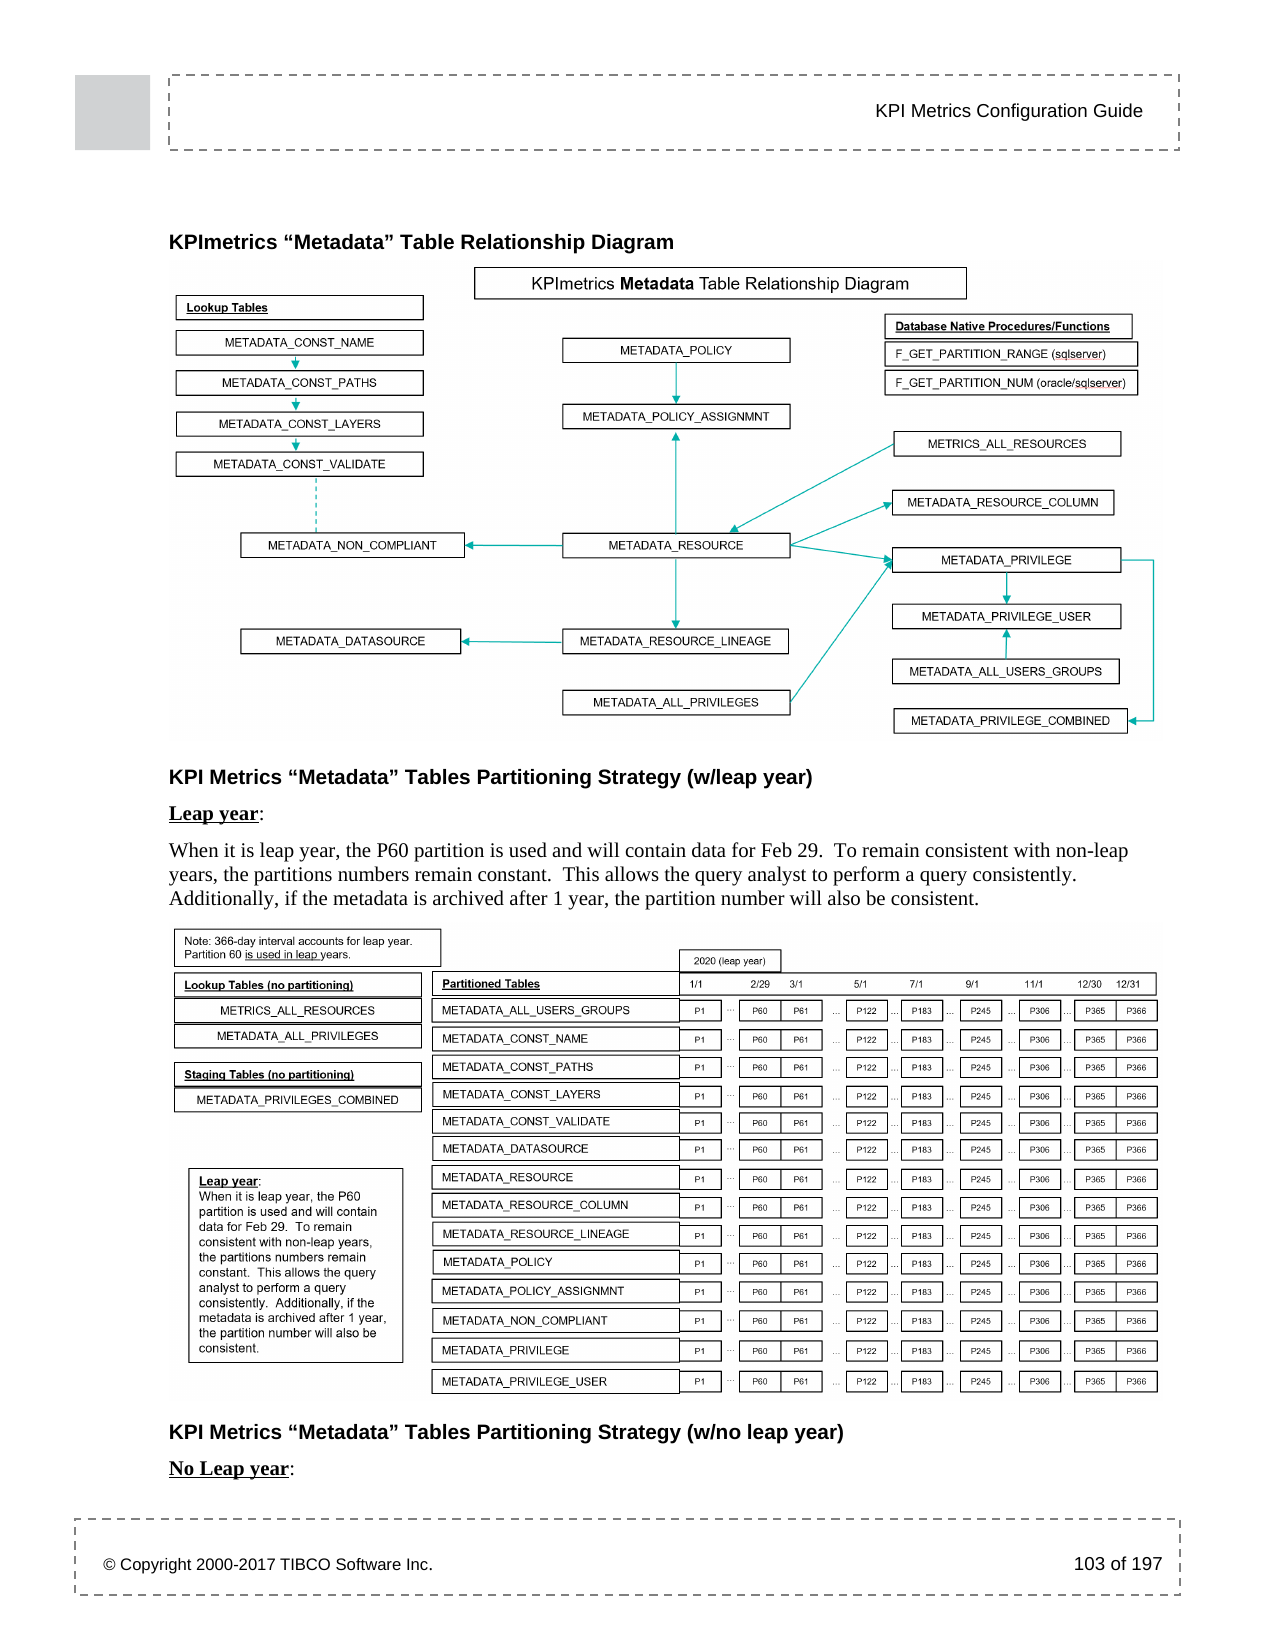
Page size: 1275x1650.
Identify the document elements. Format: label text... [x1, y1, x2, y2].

subtitle KPI Metrics “Metadata” Tables Partitioning Strategy (w/no leap year) [169, 1420, 1162, 1444]
text When it is leap year, the P60 partition is used and will contain data for Feb 29. To remain consistent with non-leap years, the partitions numbers remain constant. This allows the query analyst to perform a query consistently. Additionally, if the metadata is archived after 1 year, the partition number will also be consistent. [169, 838, 1162, 910]
subtitle KPImetrics “Metadata” Table Relationship Diagram [169, 230, 1162, 254]
picture [168, 260, 1163, 741]
picture [168, 922, 1163, 1401]
subtitle KPI Metrics “Metadata” Tables Partitioning Strategy (w/leap year) [169, 765, 1162, 789]
text Leap year: [169, 801, 1162, 825]
text No Leap year: [169, 1456, 1162, 1480]
